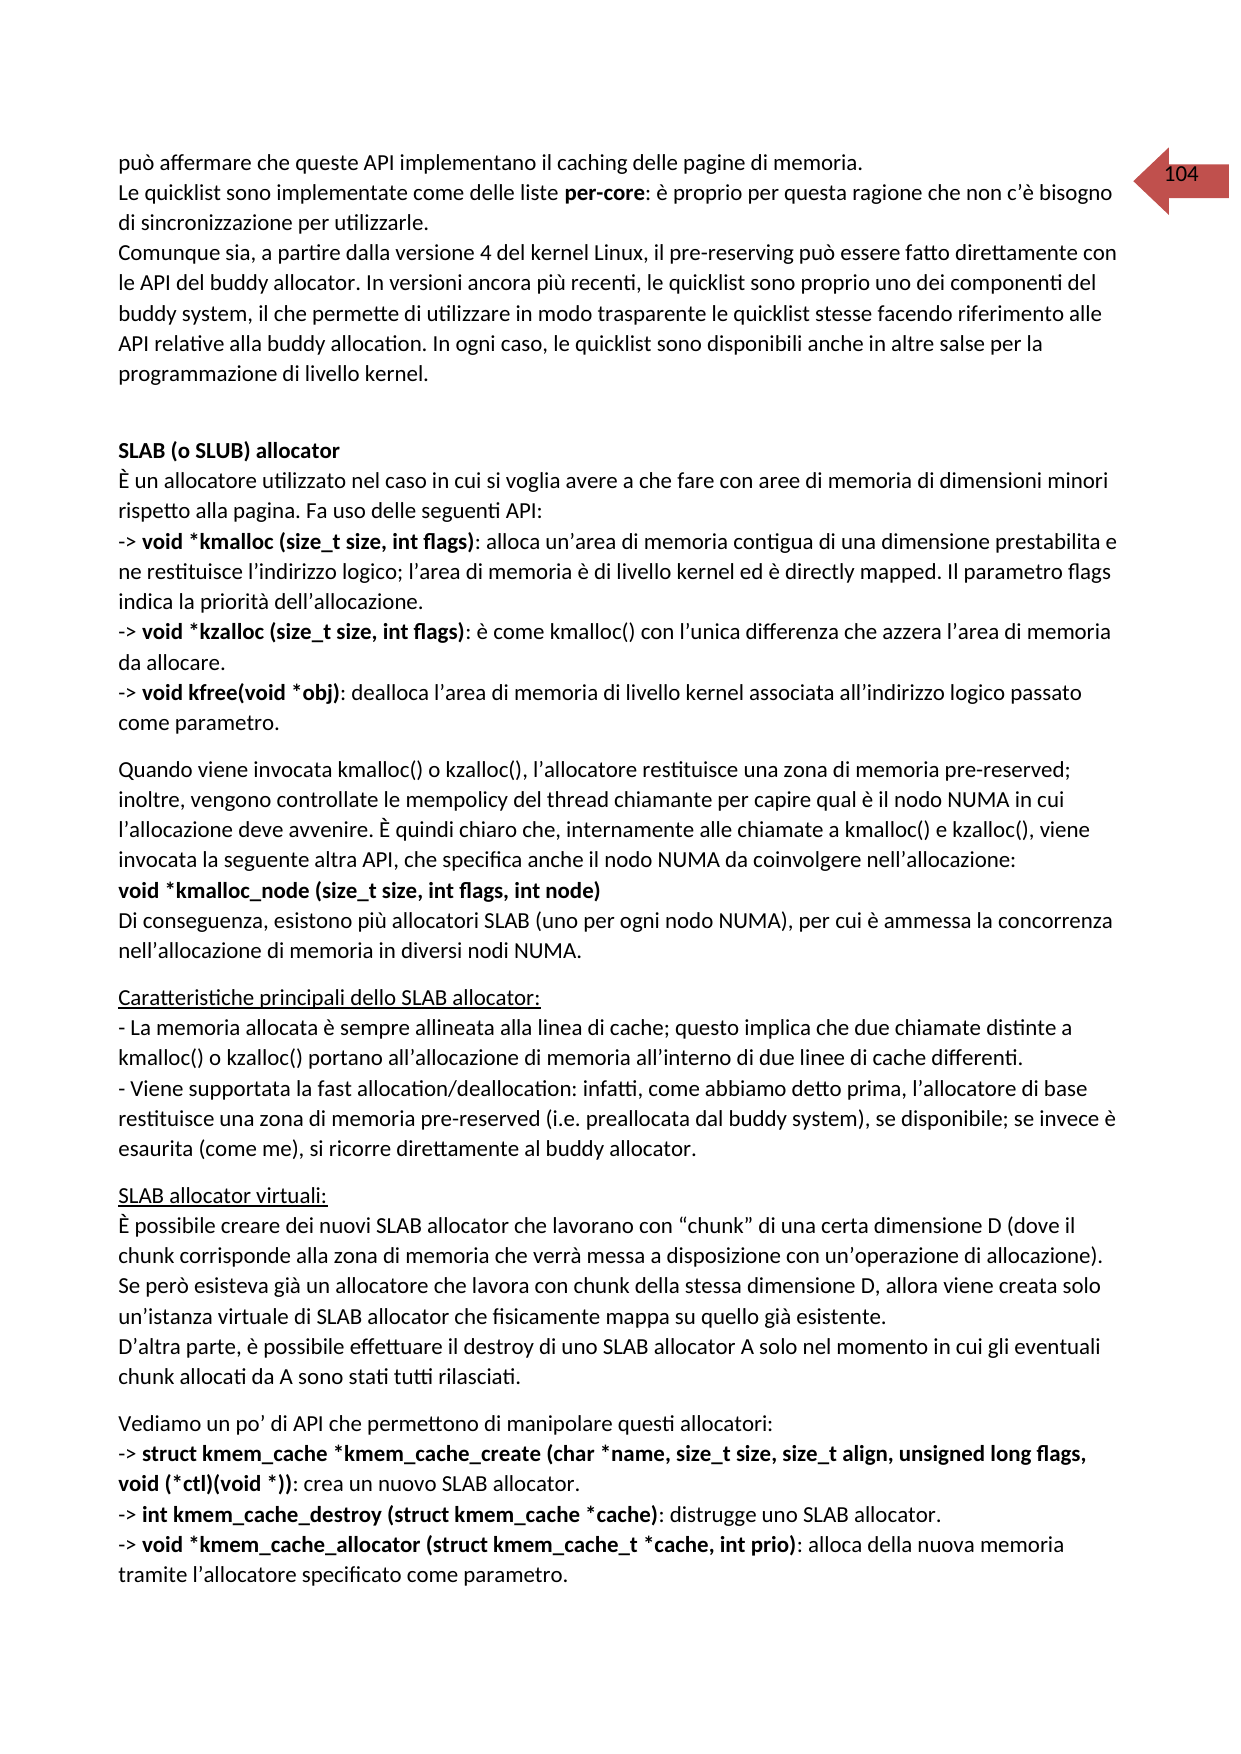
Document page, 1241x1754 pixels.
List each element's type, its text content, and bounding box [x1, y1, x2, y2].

text Caratteristiche principali dello SLAB allocator: - La memoria allocata è sempre allineata alla linea di cache; questo implica che due chiamate distinte a kmalloc() o kzalloc() portano all’allocazione di memoria all’interno di due linee di cache differenti. - Viene supportata la fast allocation/deallocation: infatti, come abbiamo detto prima, l’allocatore di base restituisce una zona di memoria pre-reserved (i.e. preallocata dal buddy system), se disponibile; se invece è esaurita (come me), si ricorre direttamente al buddy allocator. [118, 983, 1122, 1162]
text SLAB (o SLUB) allocator È un allocatore utilizzato nel caso in cui si voglia avere a che fare con aree di memoria di dimensioni minori rispetto alla pagina. Fa uso delle seguenti API: -> void *kmalloc (size_t size, int flags): alloca un’area di memoria contigua di una dimensione prestabilita e ne restituisce l’indirizzo logico; l’area di memoria è di livello kernel ed è directly mapped. Il parametro flags indica la priorità dell’allocazione. -> void *kzalloc (size_t size, int flags): è come kmalloc() con l’unica differenza che azzera l’area di memoria da allocare. -> void kfree(void *obj): dealloca l’area di memoria di livello kernel associata all’indirizzo logico passato come parametro. [118, 406, 1122, 736]
text Quando viene invocata kmalloc() o kzalloc(), l’allocatore restituisce una zona di memoria pre-reserved; inoltre, vengono controllate le mempolicy del thread chiamante per capire qual è il nodo NUMA in cui l’allocazione deve avvenire. È quindi chiaro che, internamente alle chiamate a kmalloc() e kzalloc(), viene invocata la seguente altra API, che specifica anche il nodo NUMA da coinvolgere nell’allocazione: void *kmalloc_node (size_t size, int flags, int node) Di conseguenza, esistono più allocatori SLAB (uno per ogni nodo NUMA), per cui è ammessa la concorrenza nell’allocazione di memoria in diversi nodi NUMA. [118, 755, 1122, 964]
text SLAB allocator virtuali: È possibile creare dei nuovi SLAB allocator che lavorano con “chunk” di una certa dimensione D (dove il chunk corrisponde alla zona di memoria che verrà messa a disposizione con un’operazione di allocazione). Se però esisteva già un allocatore che lavora con chunk della stessa dimensione D, allora viene creata solo un’istanza virtuale di SLAB allocator che fisicamente mappa su quello già esistente. D’altra parte, è possibile effettuare il destroy di uno SLAB allocator A solo nel momento in cui gli eventuali chunk allocati da A sono stati tutti rilasciati. [118, 1181, 1122, 1390]
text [118, 148, 1122, 387]
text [118, 1409, 1122, 1588]
